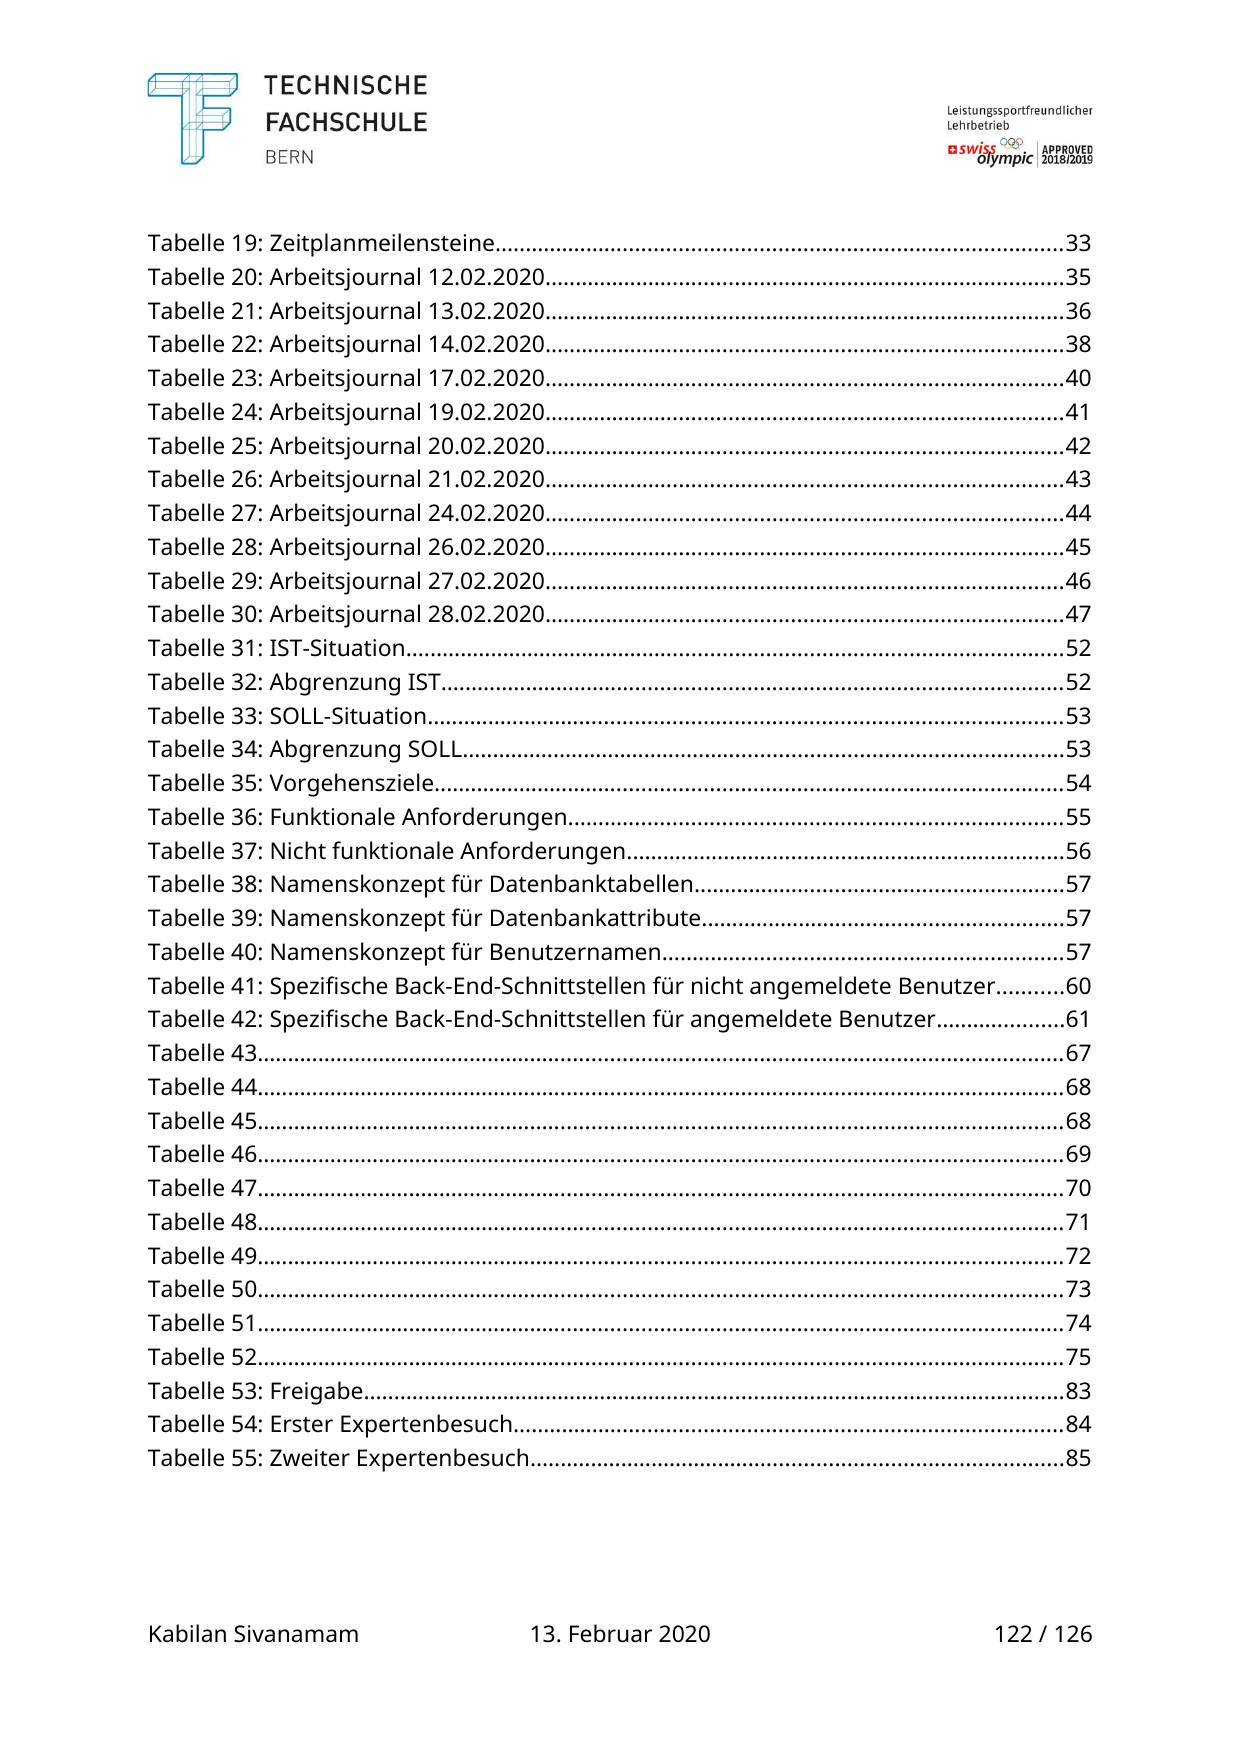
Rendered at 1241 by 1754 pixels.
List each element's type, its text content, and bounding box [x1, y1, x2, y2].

text Tabelle 26: Arbeitsjournal 21.02.2020 43 [148, 463, 1093, 494]
text Tabelle 40: Namenskonzept für Benutzernamen 57 [148, 936, 1093, 967]
text Tabelle 32: Abgrenzung IST 52 [148, 666, 1093, 697]
text Tabelle 38: Namenskonzept für Datenbanktabellen 57 [148, 868, 1093, 899]
text Tabelle 42: Spezifische Back-End-Schnittstellen für angemeldete Benutzer 61 [148, 1003, 1093, 1034]
text Tabelle 35: Vorgehensziele 54 [148, 767, 1093, 798]
text Tabelle 25: Arbeitsjournal 20.02.2020 42 [148, 429, 1093, 461]
text Tabelle 20: Arbeitsjournal 12.02.2020 35 [148, 261, 1093, 292]
text Tabelle 53: Freigabe 83 [148, 1374, 1093, 1406]
text Tabelle 28: Arbeitsjournal 26.02.2020 45 [148, 531, 1093, 562]
text Tabelle 21: Arbeitsjournal 13.02.2020 36 [148, 294, 1093, 326]
text Tabelle 36: Funktionale Anforderungen 55 [148, 801, 1093, 832]
text Tabelle 22: Arbeitsjournal 14.02.2020 38 [148, 328, 1093, 359]
text Tabelle 41: Spezifische Back-End-Schnittstellen für nicht angemeldete Benutzer 60 [148, 969, 1093, 1001]
text Tabelle 48 71 [148, 1206, 1093, 1237]
text Tabelle 30: Arbeitsjournal 28.02.2020 47 [148, 598, 1093, 629]
text Tabelle 43 67 [148, 1037, 1093, 1068]
text Tabelle 23: Arbeitsjournal 17.02.2020 40 [148, 362, 1093, 393]
text Tabelle 49 72 [148, 1239, 1093, 1271]
text Tabelle 39: Namenskonzept für Datenbankattribute 57 [148, 902, 1093, 933]
text Tabelle 45 68 [148, 1104, 1093, 1136]
text Tabelle 44 68 [148, 1071, 1093, 1102]
text Tabelle 29: Arbeitsjournal 27.02.2020 46 [148, 564, 1093, 596]
text Tabelle 55: Zweiter Expertenbesuch 85 [148, 1442, 1093, 1473]
text Tabelle 33: SOLL-Situation 53 [148, 699, 1093, 731]
text Tabelle 34: Abgrenzung SOLL 53 [148, 733, 1093, 764]
text Tabelle 51 74 [148, 1307, 1093, 1338]
text Tabelle 37: Nicht funktionale Anforderungen 56 [148, 834, 1093, 866]
text Tabelle 31: IST-Situation 52 [148, 632, 1093, 663]
text Tabelle 54: Erster Expertenbesuch 84 [148, 1408, 1093, 1439]
picture [147, 73, 1093, 196]
text Tabelle 47 70 [148, 1172, 1093, 1203]
text Tabelle 19: Zeitplanmeilensteine 33 [148, 227, 1093, 258]
text Tabelle 46 69 [148, 1138, 1093, 1169]
text Tabelle 27: Arbeitsjournal 24.02.2020 44 [148, 497, 1093, 528]
text Tabelle 52 75 [148, 1341, 1093, 1372]
text Tabelle 24: Arbeitsjournal 19.02.2020 41 [148, 396, 1093, 427]
text Tabelle 50 73 [148, 1273, 1093, 1304]
